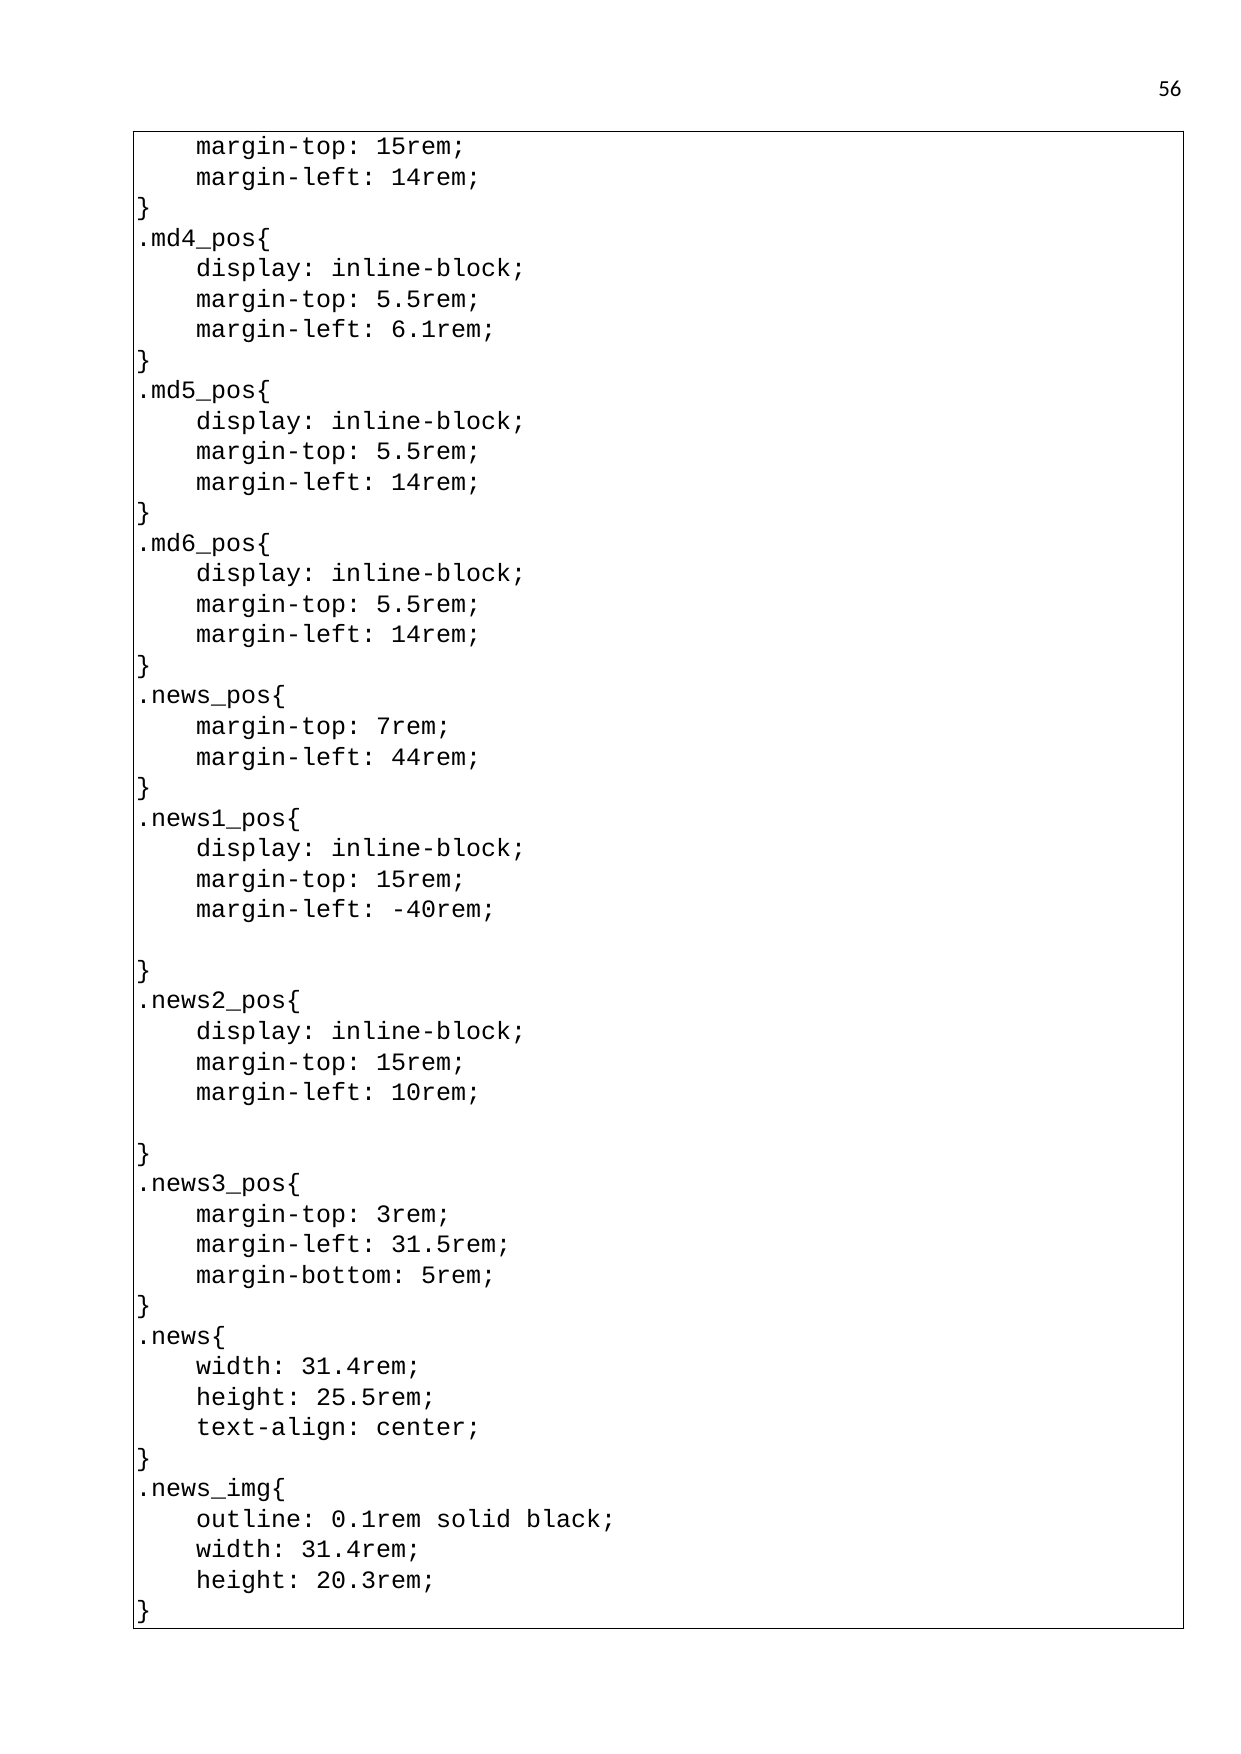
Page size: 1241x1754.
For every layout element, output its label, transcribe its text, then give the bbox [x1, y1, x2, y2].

text } [134, 497, 1183, 527]
text margin-left: 14rem; [134, 466, 1183, 497]
text } [134, 192, 1183, 222]
text margin-left: 6.1rem; [134, 314, 1183, 344]
text .news_img{ [134, 1473, 1183, 1503]
text .news3_pos{ [134, 1168, 1183, 1198]
text margin-left: 14rem; [134, 619, 1183, 649]
text } [134, 1442, 1183, 1473]
text margin-bottom: 5rem; [134, 1259, 1183, 1290]
text .md4_pos{ [134, 222, 1183, 253]
text width: 31.4rem; [134, 1534, 1183, 1564]
text } [134, 772, 1183, 802]
text .news{ [134, 1320, 1183, 1351]
text .news_pos{ [134, 680, 1183, 711]
text } [134, 649, 1183, 680]
text height: 20.3rem; [134, 1564, 1183, 1595]
text display: inline-block; [134, 253, 1183, 283]
text .md5_pos{ [134, 375, 1183, 405]
text margin-left: -40rem; [134, 894, 1183, 925]
text display: inline-block; [134, 558, 1183, 588]
text display: inline-block; [134, 1015, 1183, 1046]
text display: inline-block; [134, 833, 1183, 863]
text margin-top: 3rem; [134, 1198, 1183, 1229]
text display: inline-block; [134, 405, 1183, 436]
text margin-top: 15rem; [134, 863, 1183, 894]
text margin-left: 14rem; [134, 161, 1183, 192]
text } [134, 344, 1183, 375]
text margin-top: 5.5rem; [134, 283, 1183, 314]
text text-align: center; [134, 1412, 1183, 1442]
text .md6_pos{ [134, 527, 1183, 558]
text margin-top: 15rem; [134, 132, 1183, 161]
text outline: 0.1rem solid black; [134, 1503, 1183, 1534]
text width: 31.4rem; [134, 1351, 1183, 1381]
text .news2_pos{ [134, 985, 1183, 1015]
text margin-left: 31.5rem; [134, 1229, 1183, 1259]
text margin-top: 7rem; [134, 711, 1183, 741]
text margin-top: 5.5rem; [134, 588, 1183, 619]
text } [134, 1595, 1183, 1628]
text margin-top: 15rem; [134, 1046, 1183, 1076]
text } [134, 1290, 1183, 1320]
text margin-left: 44rem; [134, 741, 1183, 772]
text } [134, 954, 1183, 985]
text .news1_pos{ [134, 802, 1183, 833]
text margin-left: 10rem; [134, 1076, 1183, 1108]
text margin-top: 5.5rem; [134, 436, 1183, 466]
text height: 25.5rem; [134, 1381, 1183, 1412]
text } [134, 1137, 1183, 1168]
